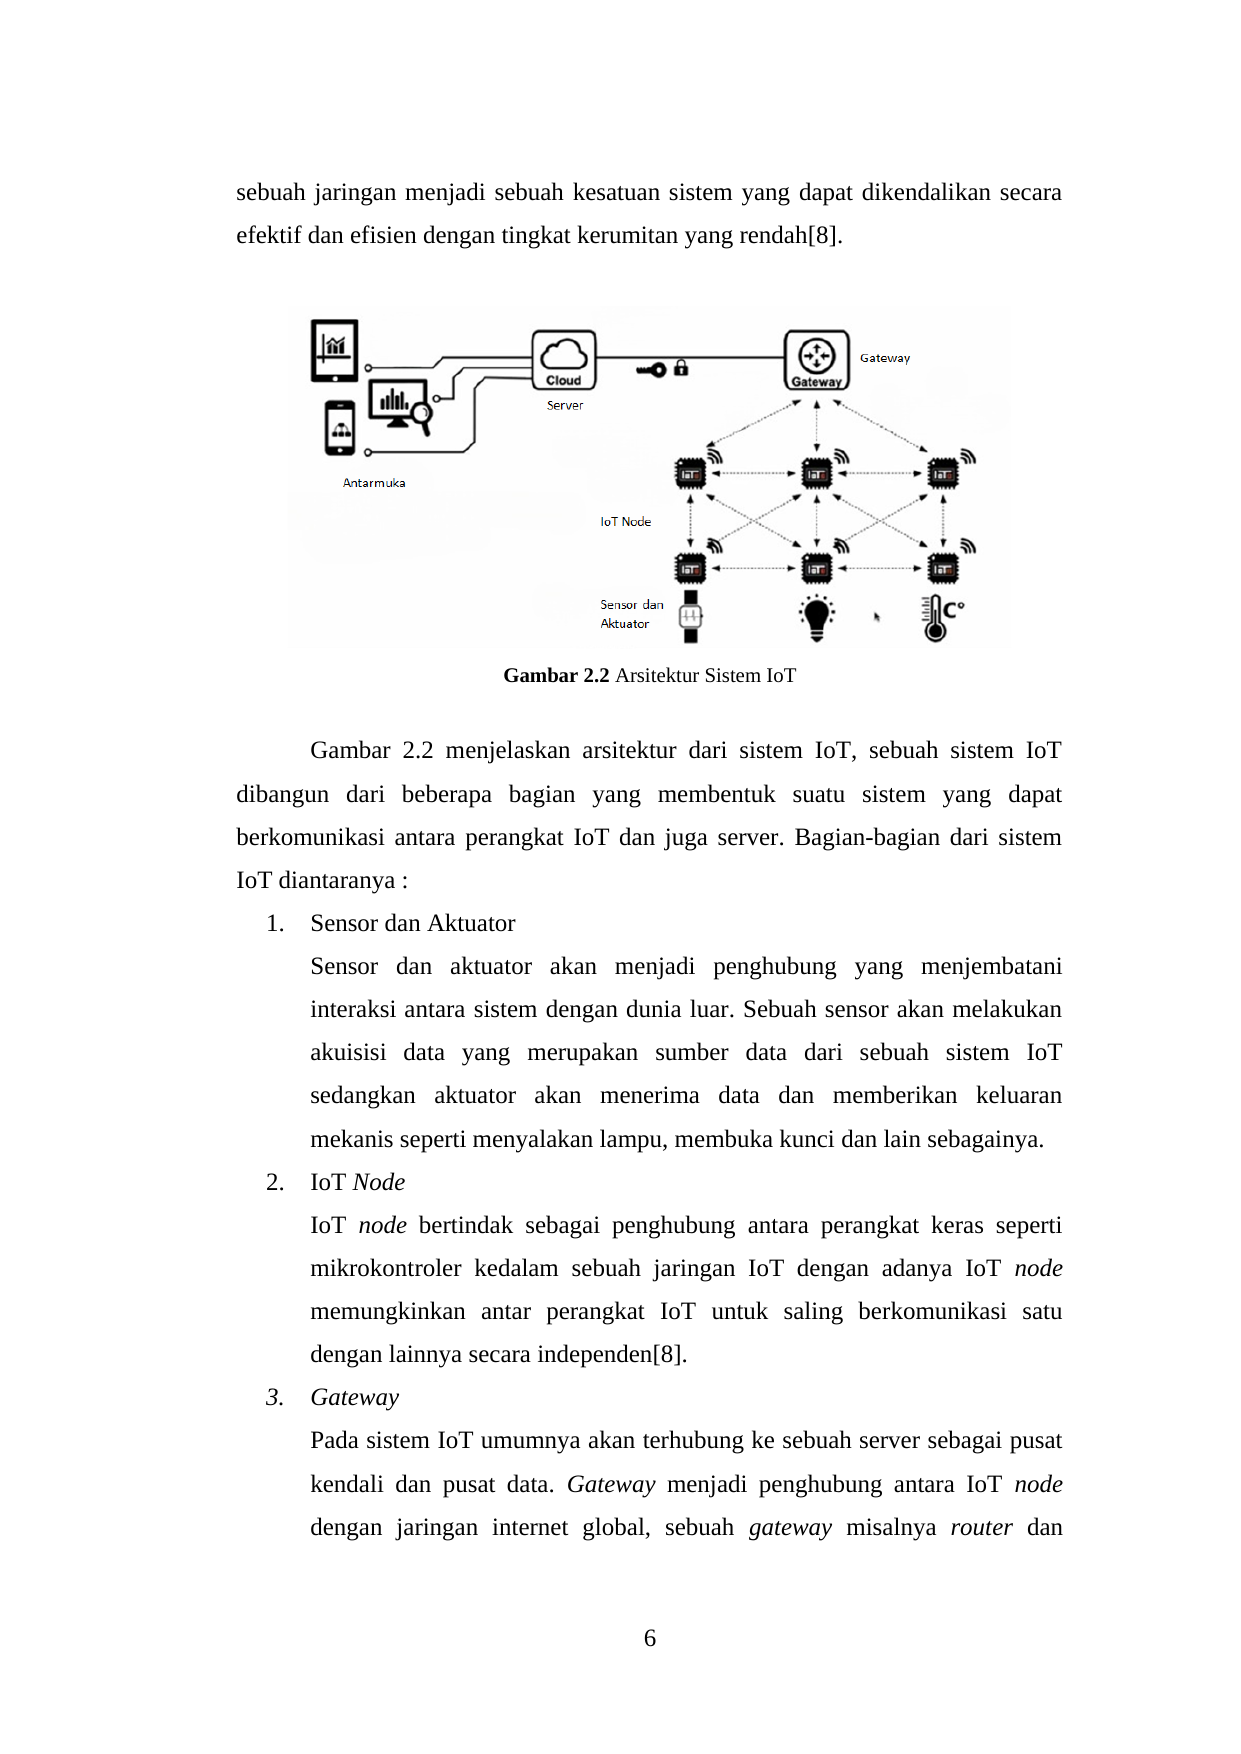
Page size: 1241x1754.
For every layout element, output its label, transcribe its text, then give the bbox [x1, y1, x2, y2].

list Sensor dan Aktuator [266, 908, 1063, 937]
list IoT node bertindak sebagai penghubung antara perangkat keras seperti mikrokontroler kedalam sebuah jaringan IoT dengan adanya IoT node memungkinkan antar perangkat IoT untuk saling berkomunikasi satu dengan lainnya secara independen[8]. [310, 1210, 1063, 1368]
list Gateway [266, 1382, 1063, 1411]
text Gambar 2.2 Arsitektur Sistem IoT [236, 663, 1063, 687]
list Sensor dan aktuator akan menjadi penghubung yang menjembatani interaksi antara sistem dengan dunia luar. Sebuah sensor akan melakukan akuisisi data yang merupakan sumber data dari sebuah sistem IoT sedangkan aktuator akan menerima data dan memberikan keluaran mekanis seperti menyalakan lampu, membuka kunci dan lain sebagainya. [310, 951, 1063, 1152]
text Gambar 2.2 menjelaskan arsitektur dari sistem IoT, sebuah sistem IoT dibangun dari beberapa bagian yang membentuk suatu sistem yang dapat berkomunikasi antara perangkat IoT dan juga server. Bagian-bagian dari sistem IoT diantaranya : [236, 736, 1063, 894]
picture [287, 306, 1012, 649]
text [236, 177, 1063, 249]
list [310, 1426, 1063, 1541]
list IoT Node [266, 1167, 1063, 1196]
